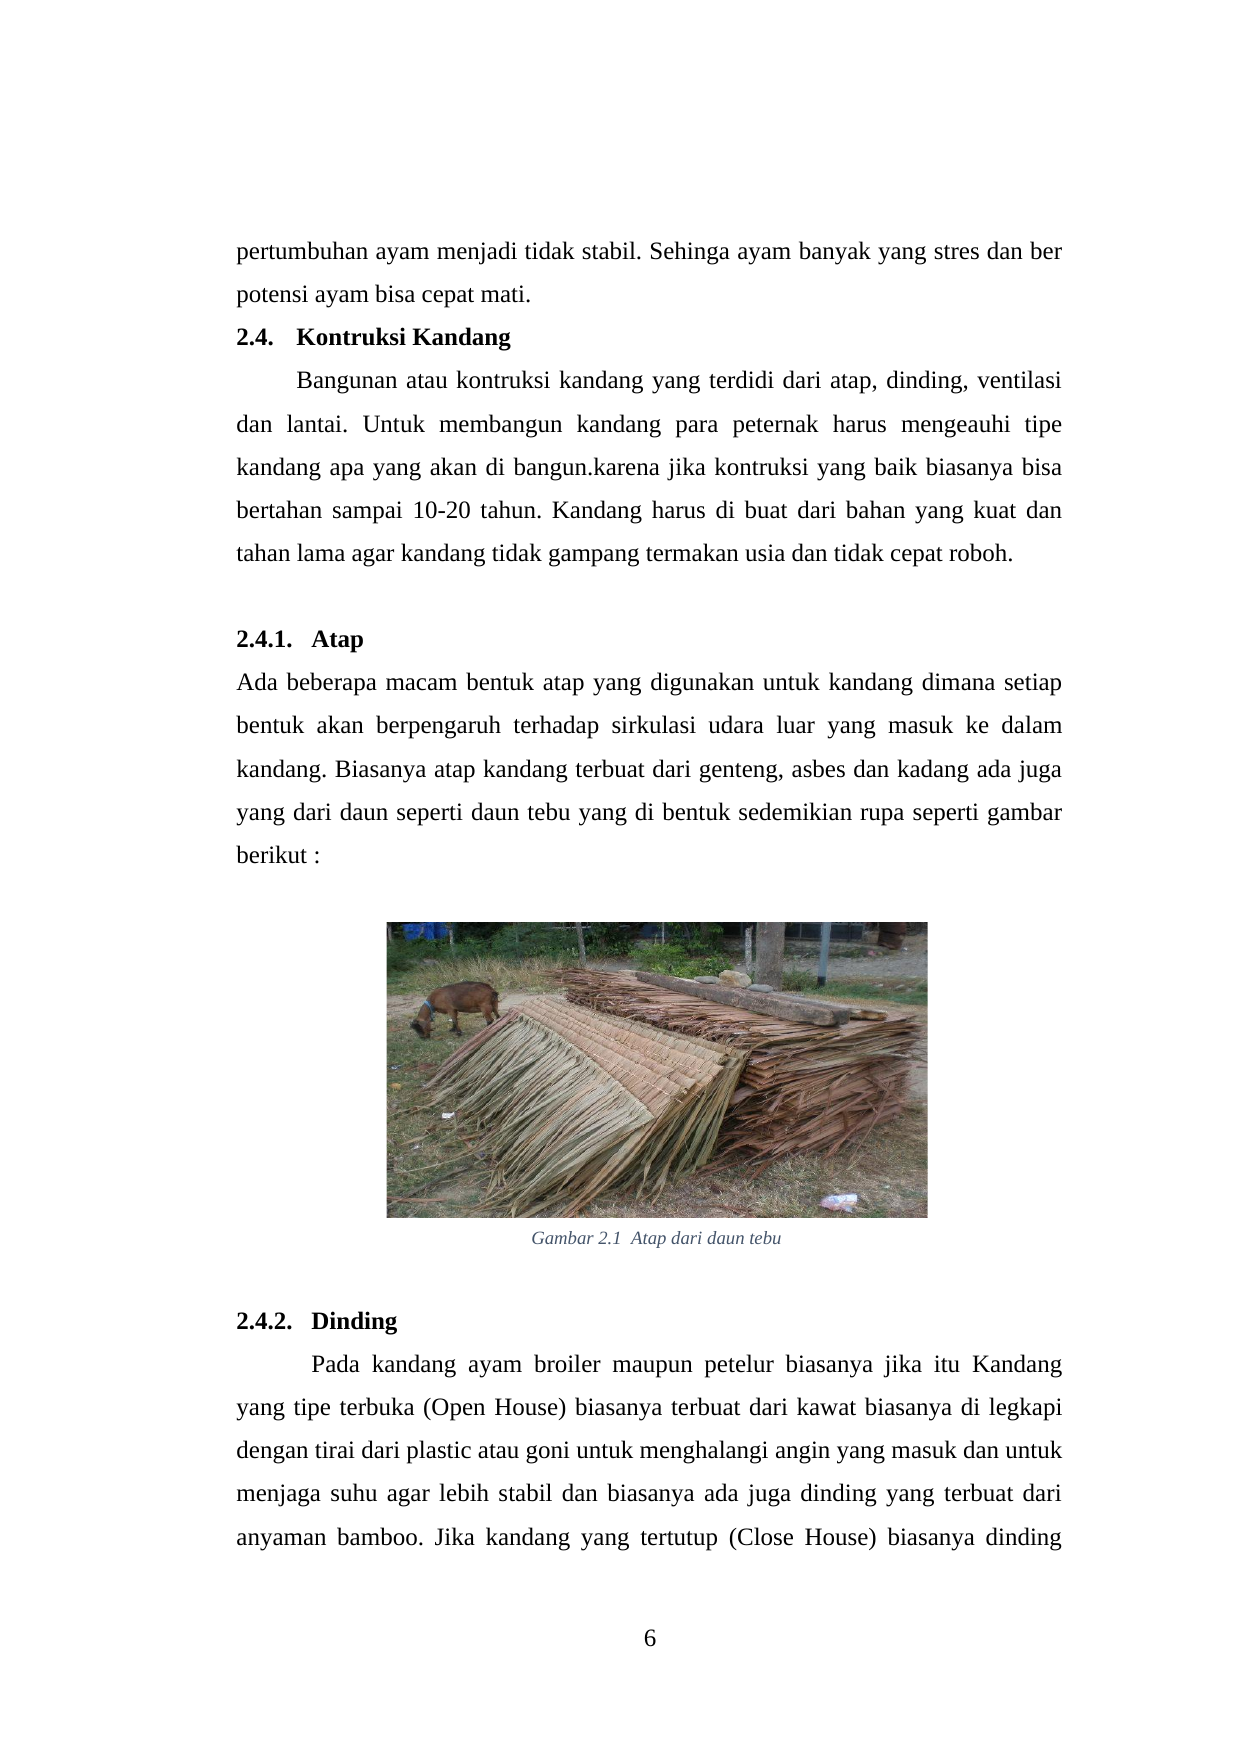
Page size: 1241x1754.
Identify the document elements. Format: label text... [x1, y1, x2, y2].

subtitle Dinding [236, 1306, 1063, 1335]
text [236, 1349, 1063, 1550]
text Bangunan atau kontruksi kandang yang terdidi dari atap, dinding, ventilasi dan lantai. Untuk membangun kandang para peternak harus mengeauhi tipe kandang apa yang akan di bangun.karena jika kontruksi yang baik biasanya bisa bertahan sampai 10-20 tahun. Kandang harus di buat dari bahan yang kuat dan tahan lama agar kandang tidak gampang termakan usia dan tidak cepat roboh. [236, 366, 1063, 567]
subtitle Atap [236, 624, 1063, 653]
subtitle Kontruksi Kandang [236, 322, 1063, 351]
picture [386, 922, 928, 1218]
text Ada beberapa macam bentuk atap yang digunakan untuk kandang dimana setiap bentuk akan berpengaruh terhadap sirkulasi udara luar yang masuk ke dalam kandang. Biasanya atap kandang terbuat dari genteng, asbes dan kadang ada juga yang dari daun seperti daun tebu yang di bentuk sedemikian rupa seperti gambar berikut : [236, 667, 1063, 869]
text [236, 236, 1063, 308]
